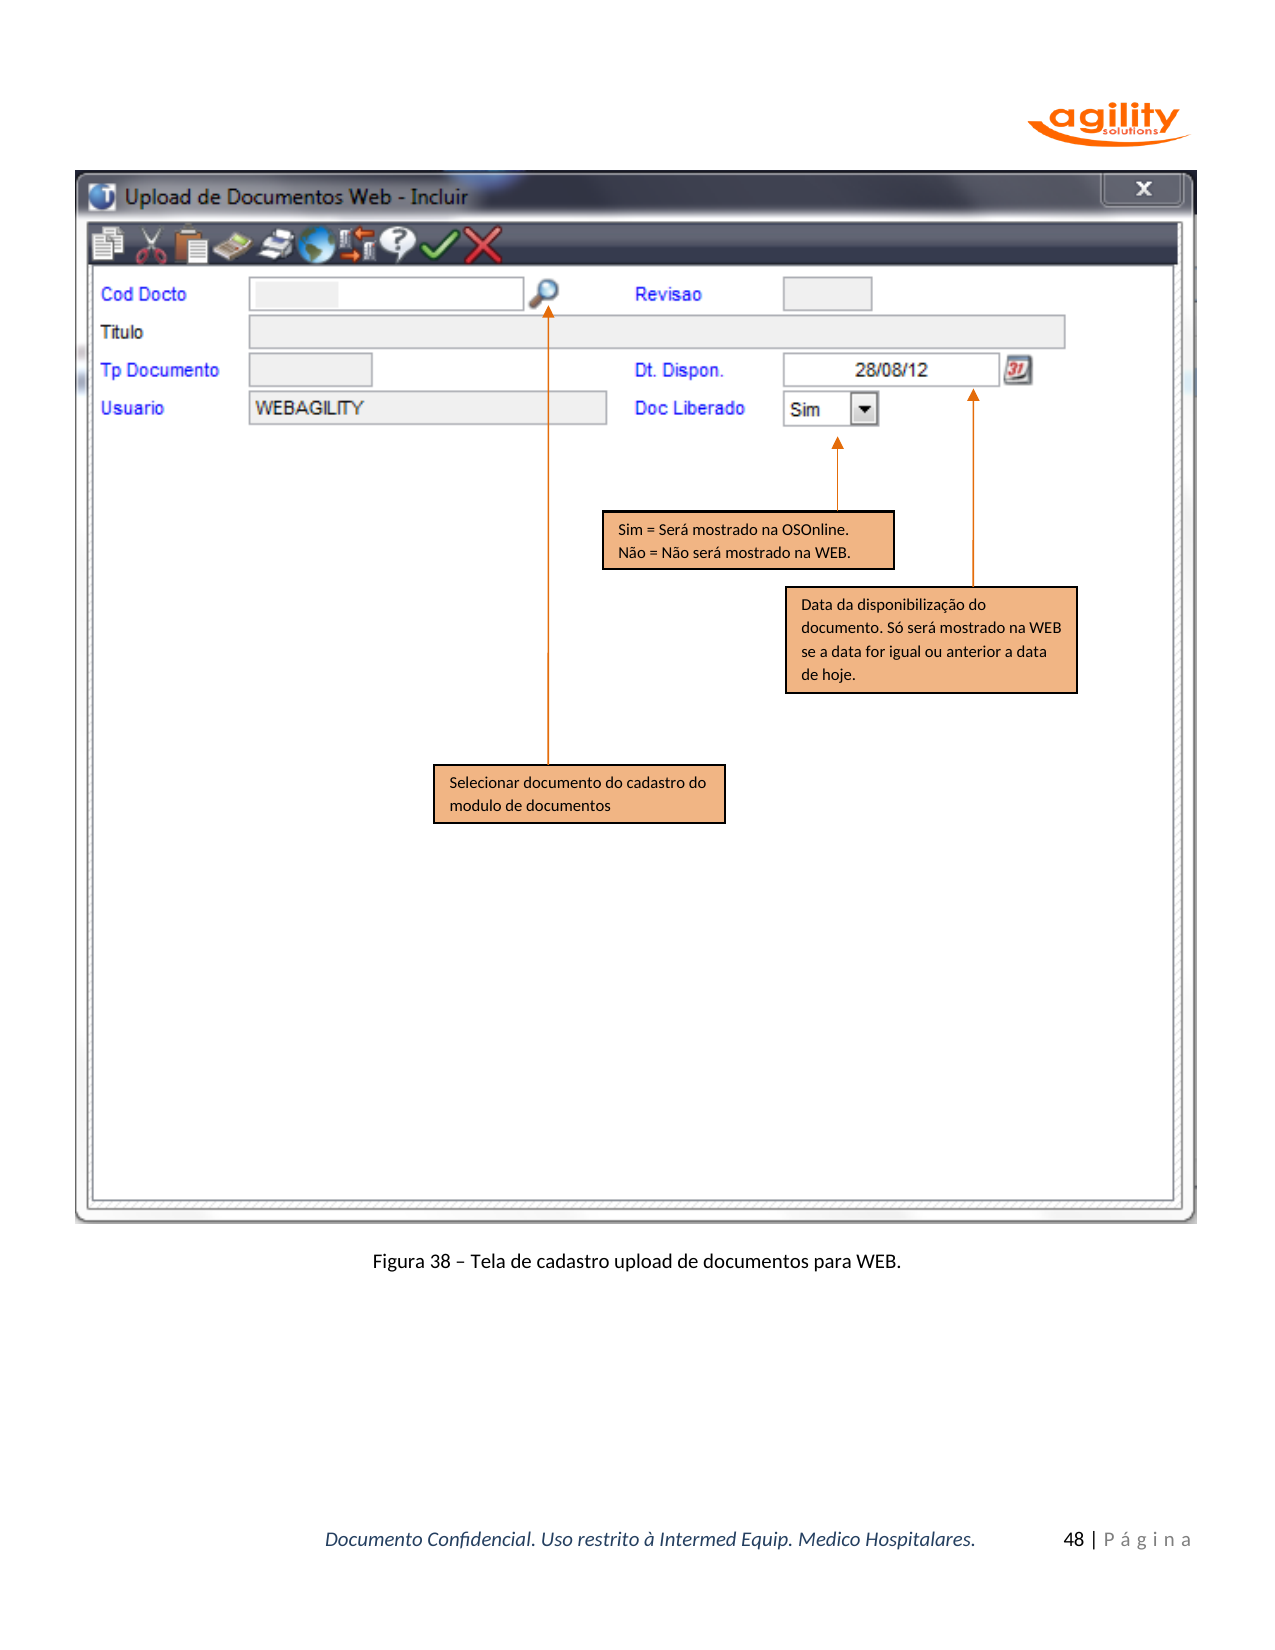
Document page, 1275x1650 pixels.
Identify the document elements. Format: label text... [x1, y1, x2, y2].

picture [75, 170, 1197, 1224]
picture [1027, 94, 1192, 147]
text Figura 38 – Tela de cadastro upload de documentos para WEB. [75, 1248, 1200, 1273]
